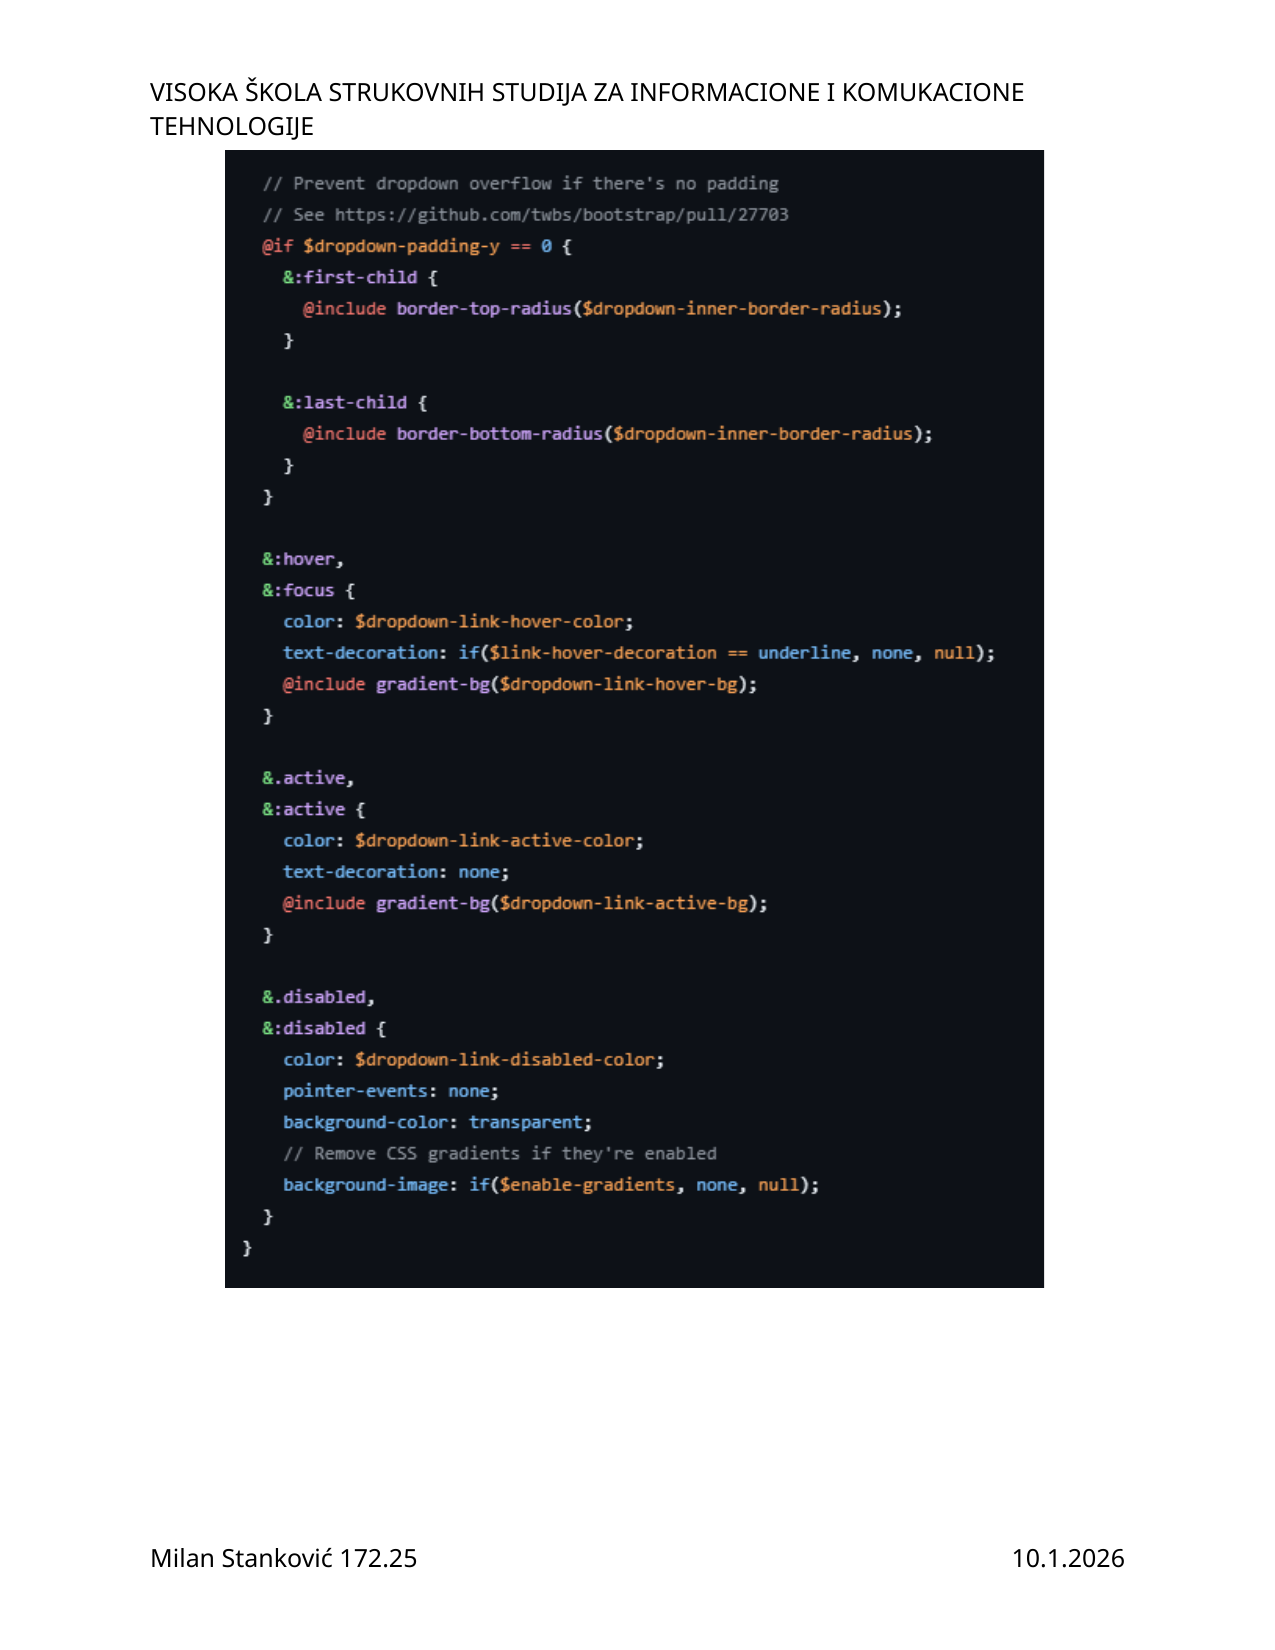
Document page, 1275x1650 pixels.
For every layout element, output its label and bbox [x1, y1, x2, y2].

picture [225, 150, 1045, 1288]
